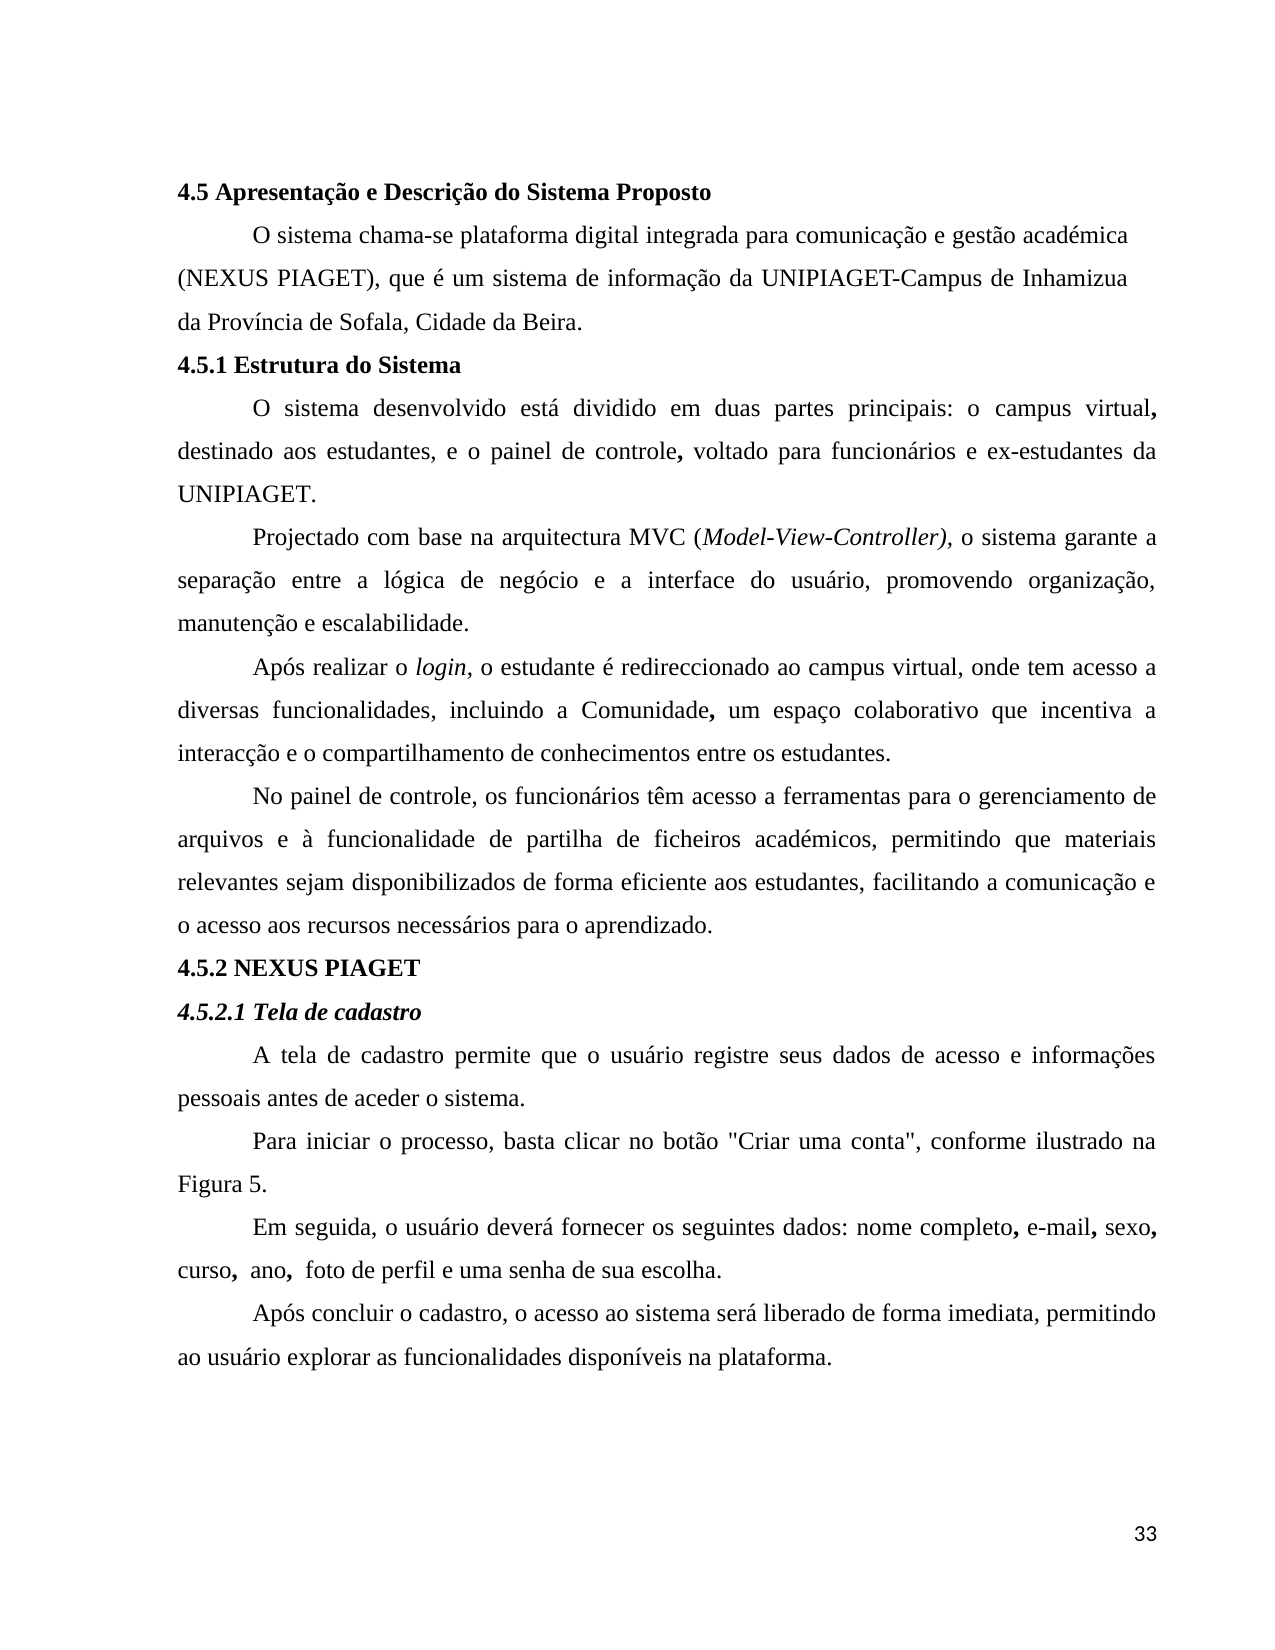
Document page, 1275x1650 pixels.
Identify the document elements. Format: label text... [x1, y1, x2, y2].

text Após realizar o login, o estudante é redireccionado ao campus virtual, onde tem acesso a diversas funcionalidades, incluindo a Comunidade, um espaço colaborativo que incentiva a interacção e o compartilhamento de conhecimentos entre os estudantes. [177, 652, 1157, 767]
text A tela de cadastro permite que o usuário registre seus dados de acesso e informações pessoais antes de aceder o sistema. [177, 1040, 1157, 1112]
text O sistema desenvolvido está dividido em duas partes principais: o campus virtual, destinado aos estudantes, e o painel de controle, voltado para funcionários e ex-estudantes da UNIPIAGET. [177, 393, 1157, 508]
text Em seguida, o usuário deverá fornecer os seguintes dados: nome completo, e-mail, sexo, curso, ano, foto de perfil e uma senha de sua escolha. [177, 1212, 1157, 1284]
subtitle 4.5.1 Estrutura do Sistema [177, 350, 1157, 378]
text Projectado com base na arquitectura MVC (Model-View-Controller), o sistema garante a separação entre a lógica de negócio e a interface do usuário, promovendo organização, manutenção e escalabilidade. [177, 522, 1157, 637]
text Após concluir o cadastro, o acesso ao sistema será liberado de forma imediata, permitindo ao usuário explorar as funcionalidades disponíveis na plataforma. [177, 1298, 1157, 1370]
subtitle 4.5 Apresentação e Descrição do Sistema Proposto [177, 177, 1157, 206]
text Para iniciar o processo, basta clicar no botão "Criar uma conta", conforme ilustrado na Figura 5. [177, 1126, 1157, 1198]
text O sistema chama-se plataforma digital integrada para comunicação e gestão académica (NEXUS PIAGET), que é um sistema de informação da UNIPIAGET-Campus de Inhamizua da Província de Sofala, Cidade da Beira. [177, 220, 1129, 335]
text 4.5.2 NEXUS PIAGET [177, 953, 1157, 982]
text 4.5.2.1 Tela de cadastro [177, 997, 1157, 1025]
text No painel de controle, os funcionários têm acesso a ferramentas para o gerenciamento de arquivos e à funcionalidade de partilha de ficheiros académicos, permitindo que materiais relevantes sejam disponibilizados de forma eficiente aos estudantes, facilitando a comunicação e o acesso aos recursos necessários para o aprendizado. [177, 781, 1157, 939]
